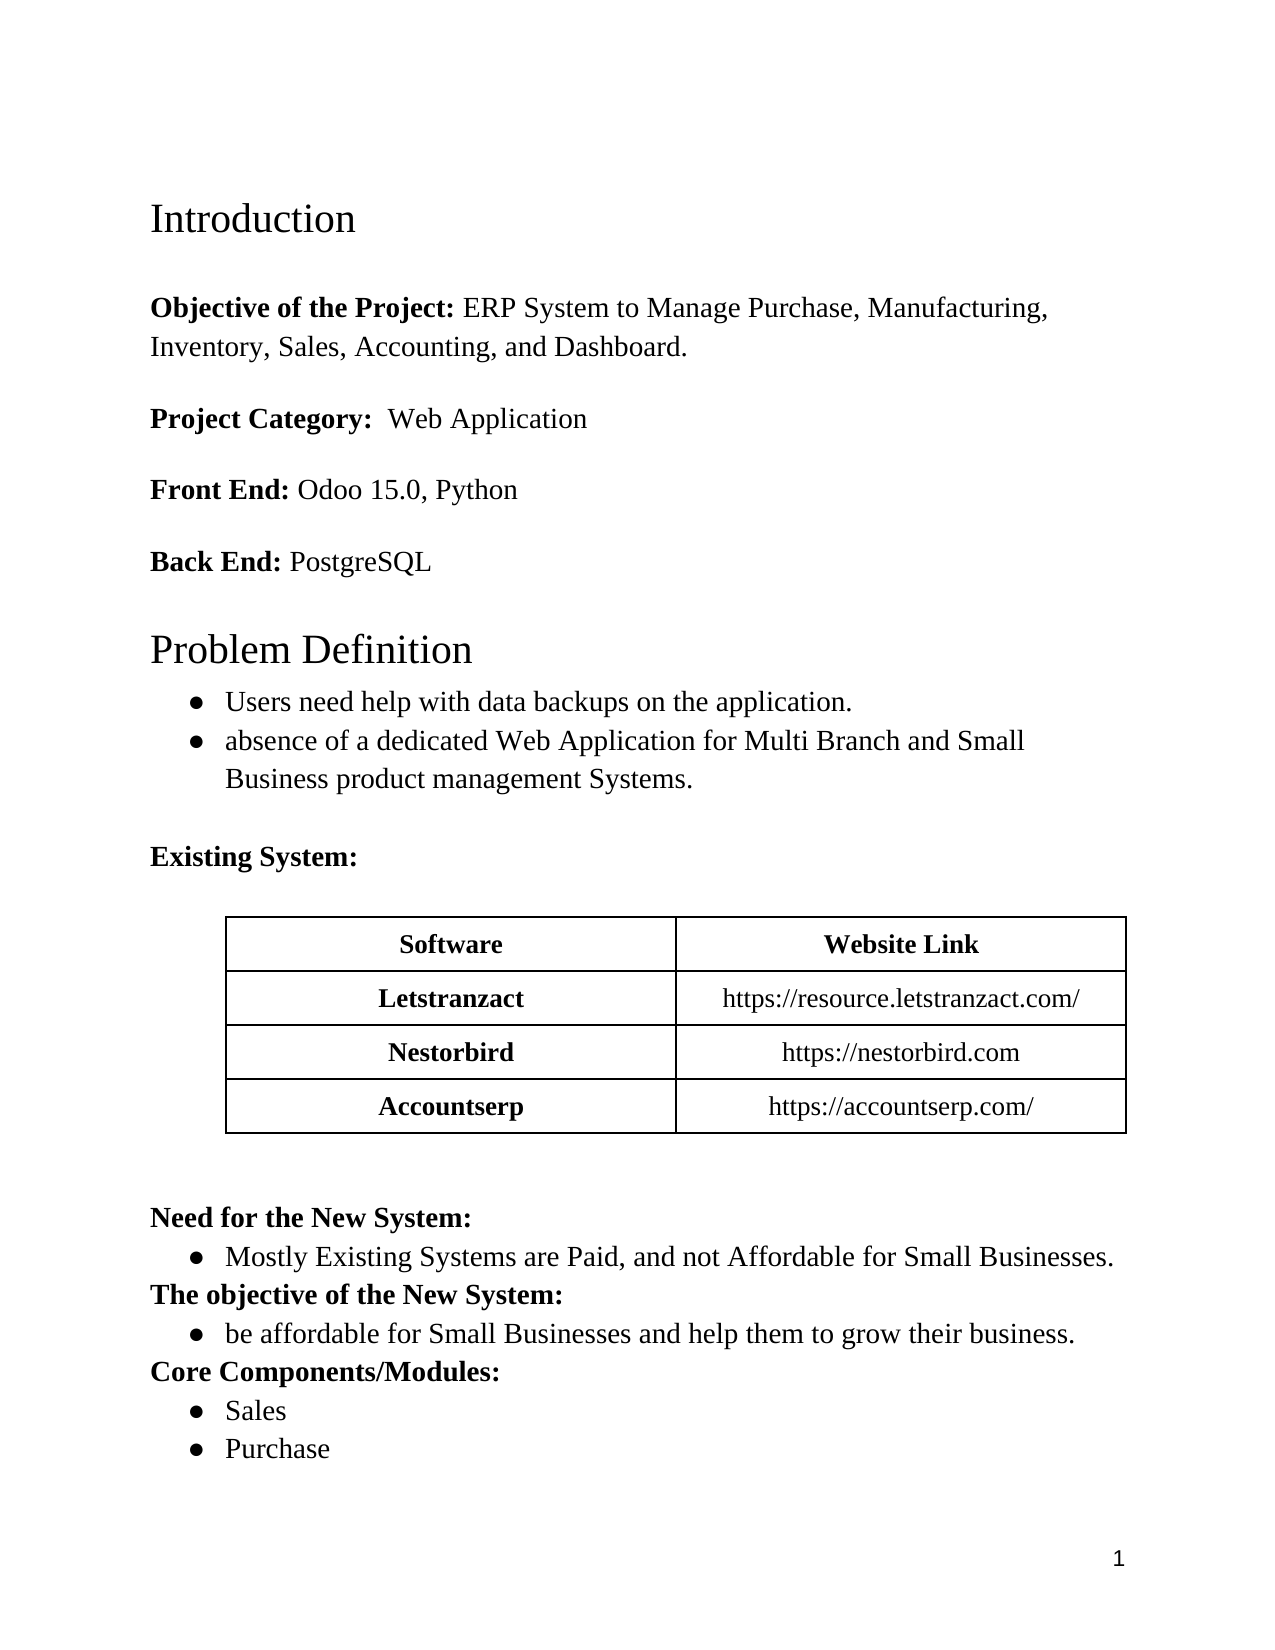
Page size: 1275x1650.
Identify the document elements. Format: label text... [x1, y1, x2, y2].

table_cell https://accountserp.com/ [677, 1080, 1125, 1132]
text Need for the New System: [150, 1200, 1125, 1234]
list Mostly Existing Systems are Paid, and not Affordable for Small Businesses. [187, 1239, 1125, 1272]
text Front End: Odoo 15.0, Python [150, 472, 1125, 506]
subtitle Introduction [150, 213, 1125, 237]
table_cell Accountserp [227, 1080, 675, 1132]
text Project Category: Web Application [150, 401, 1125, 434]
text Core Components/Modules: [150, 1354, 1125, 1388]
list Purchase [187, 1431, 1125, 1465]
subtitle Problem Definition [150, 624, 1125, 672]
table_cell https://nestorbird.com [677, 1026, 1125, 1078]
table_header Website Link [677, 918, 1125, 970]
list be affordable for Small Businesses and help them to grow their business. [187, 1316, 1125, 1349]
list Sales [187, 1393, 1125, 1426]
text The objective of the New System: [150, 1277, 1125, 1311]
list absence of a dedicated Web Application for Multi Branch and Small Business product management Systems. [187, 723, 1125, 795]
list Users need help with data backups on the application. [187, 684, 1125, 718]
table_cell Letstranzact [227, 972, 675, 1024]
text Back End: PostgreSQL [150, 544, 1125, 577]
text Existing System: [150, 839, 1125, 872]
table_cell Nestorbird [227, 1026, 675, 1078]
table_header Software [227, 918, 675, 970]
table_cell https://resource.letstranzact.com/ [677, 972, 1125, 1024]
text Objective of the Project: ERP System to Manage Purchase, Manufacturing, Inventory, Sales, Accounting, and Dashboard. [150, 291, 1125, 363]
